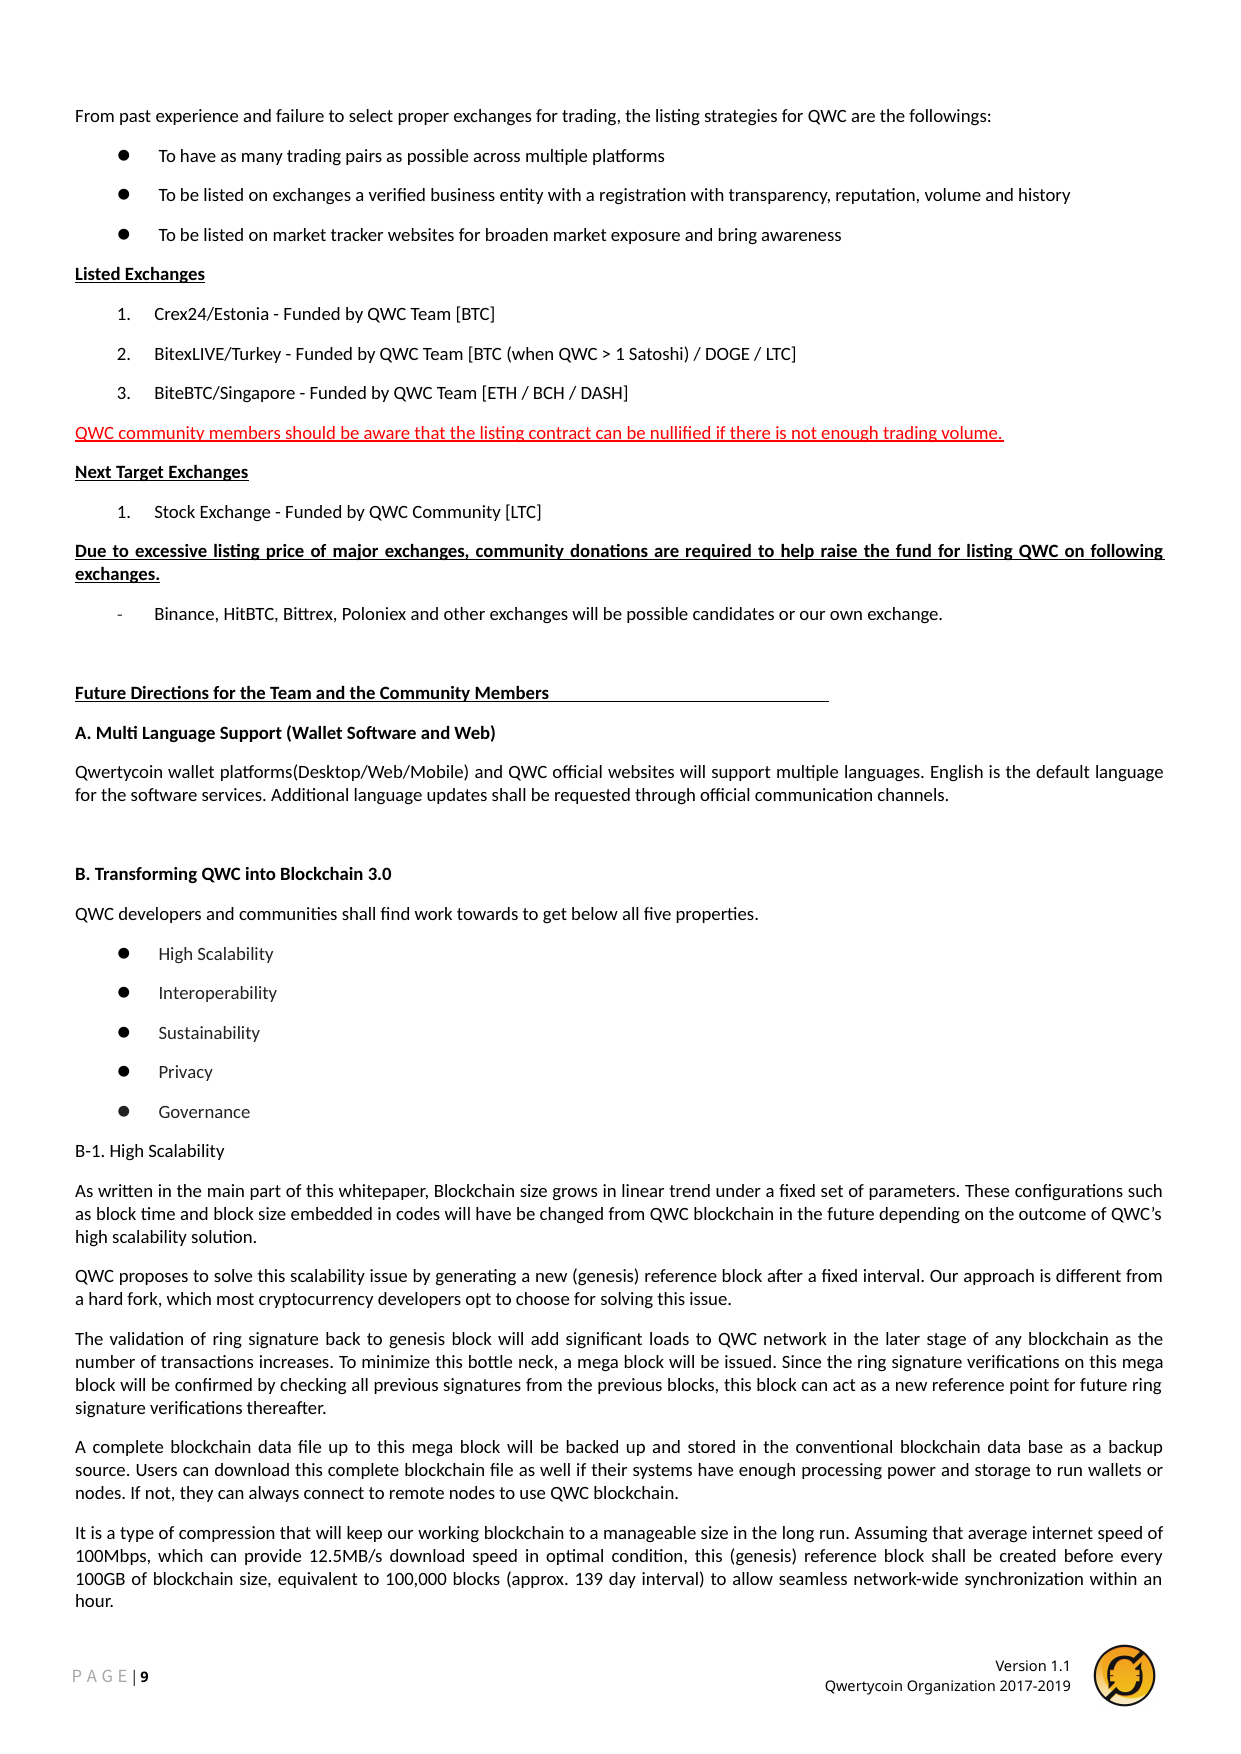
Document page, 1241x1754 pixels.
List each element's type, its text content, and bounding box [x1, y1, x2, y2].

picture [1093, 1644, 1156, 1707]
text QWC developers and communities shall find work towards to get below all five properties. [75, 902, 1165, 925]
text A. Multi Language Support (Wallet Software and Web) [75, 721, 1165, 744]
list Crex24/Estonia - Funded by QWC Team [BTC] [117, 302, 1165, 325]
text Due to excessive listing price of major exchanges, community donations are required to help raise the fund for listing QWC on following exchanges. [75, 539, 1165, 559]
list Sustainability [117, 1021, 1165, 1044]
list Privacy [117, 1060, 1165, 1083]
text The validation of ring signature back to genesis block will add significant loads to QWC network in the later stage of any blockchain as the number of transactions increases. To minimize this bottle neck, a mega block will be issued. Since the ring signature verifications on this mega block will be confirmed by checking all previous signatures from the previous blocks, this block can act as a new reference point for future ring signature verifications thereafter. [75, 1327, 1165, 1419]
list Interoperability [117, 981, 1165, 1004]
text Next Target Exchanges [75, 460, 1165, 483]
text A complete blockchain data file up to this mega block will be backed up and stored in the conventional blockchain data base as a backup source. Users can download this complete blockchain file as well if their systems have enough processing power and storage to run wallets or nodes. If not, they can always connect to remote nodes to use QWC blockchain. [75, 1435, 1165, 1504]
text QWC proposes to solve this scalability issue by generating a new (genesis) reference block after a fixed interval. Our approach is different from a hard fork, which most cryptocurrency developers opt to choose for solving this issue. [75, 1264, 1165, 1310]
list BiteBTC/Singapore - Funded by QWC Team [ETH / BCH / DASH] [117, 381, 1165, 404]
list Stock Exchange - Funded by QWC Community [LTC] [117, 500, 1165, 523]
text Qwertycoin wallet platforms(Desktop/Web/Mobile) and QWC official websites will support multiple languages. English is the default language for the software services. Additional language updates shall be requested through official communication channels. [75, 760, 1165, 806]
list BitexLIVE/Turkey - Funded by QWC Team [BTC (when QWC > 1 Satoshi) / DOGE / LTC] [117, 342, 1165, 364]
list To have as many trading pairs as possible across multiple platforms [117, 144, 1165, 167]
list To be listed on market tracker websites for broaden market exposure and bring awareness [117, 223, 1165, 246]
text It is a type of compression that will keep our working blockchain to a manageable size in the long run. Assuming that average internet speed of 100Mbps, which can provide 12.5MB/s download speed in optimal condition, this (genesis) reference block shall be created before every 100GB of blockchain size, equivalent to 100,000 blocks (approx. 139 day interval) to allow seamless network-wide synchronization within an hour. [75, 1521, 1165, 1612]
list Binance, HitBTC, Bittrex, Poloniex and other exchanges will be possible candidates or our own exchange. [117, 602, 1165, 625]
text QWC community members should be aware that the listing contract can be nullified if there is not enough trading volume. [75, 421, 1165, 444]
list High Scalability [117, 942, 1165, 964]
text B-1. High Scalability [75, 1139, 1165, 1162]
text Future Directions for the Team and the Community Members [75, 681, 1165, 704]
text B. Transforming QWC into Blockchain 3.0 [75, 862, 1165, 885]
text Due to excessive listing price of major exchanges, community donations are required to help raise the fund for listing QWC on following exchanges. [75, 560, 1165, 585]
list To be listed on exchanges a verified business entity with a registration with transparency, reputation, volume and history [117, 183, 1165, 206]
text As written in the main part of this whitepaper, Blockchain size grows in linear trend under a fixed set of parameters. These configurations such as block time and block size embedded in codes will have be changed from QWC blockchain in the future depending on the outcome of QWC’s high scalability solution. [75, 1179, 1165, 1248]
text Listed Exchanges [75, 262, 1165, 285]
list Governance [117, 1100, 1165, 1123]
text From past experience and failure to select proper exchanges for trading, the listing strategies for QWC are the followings: [75, 104, 1165, 127]
